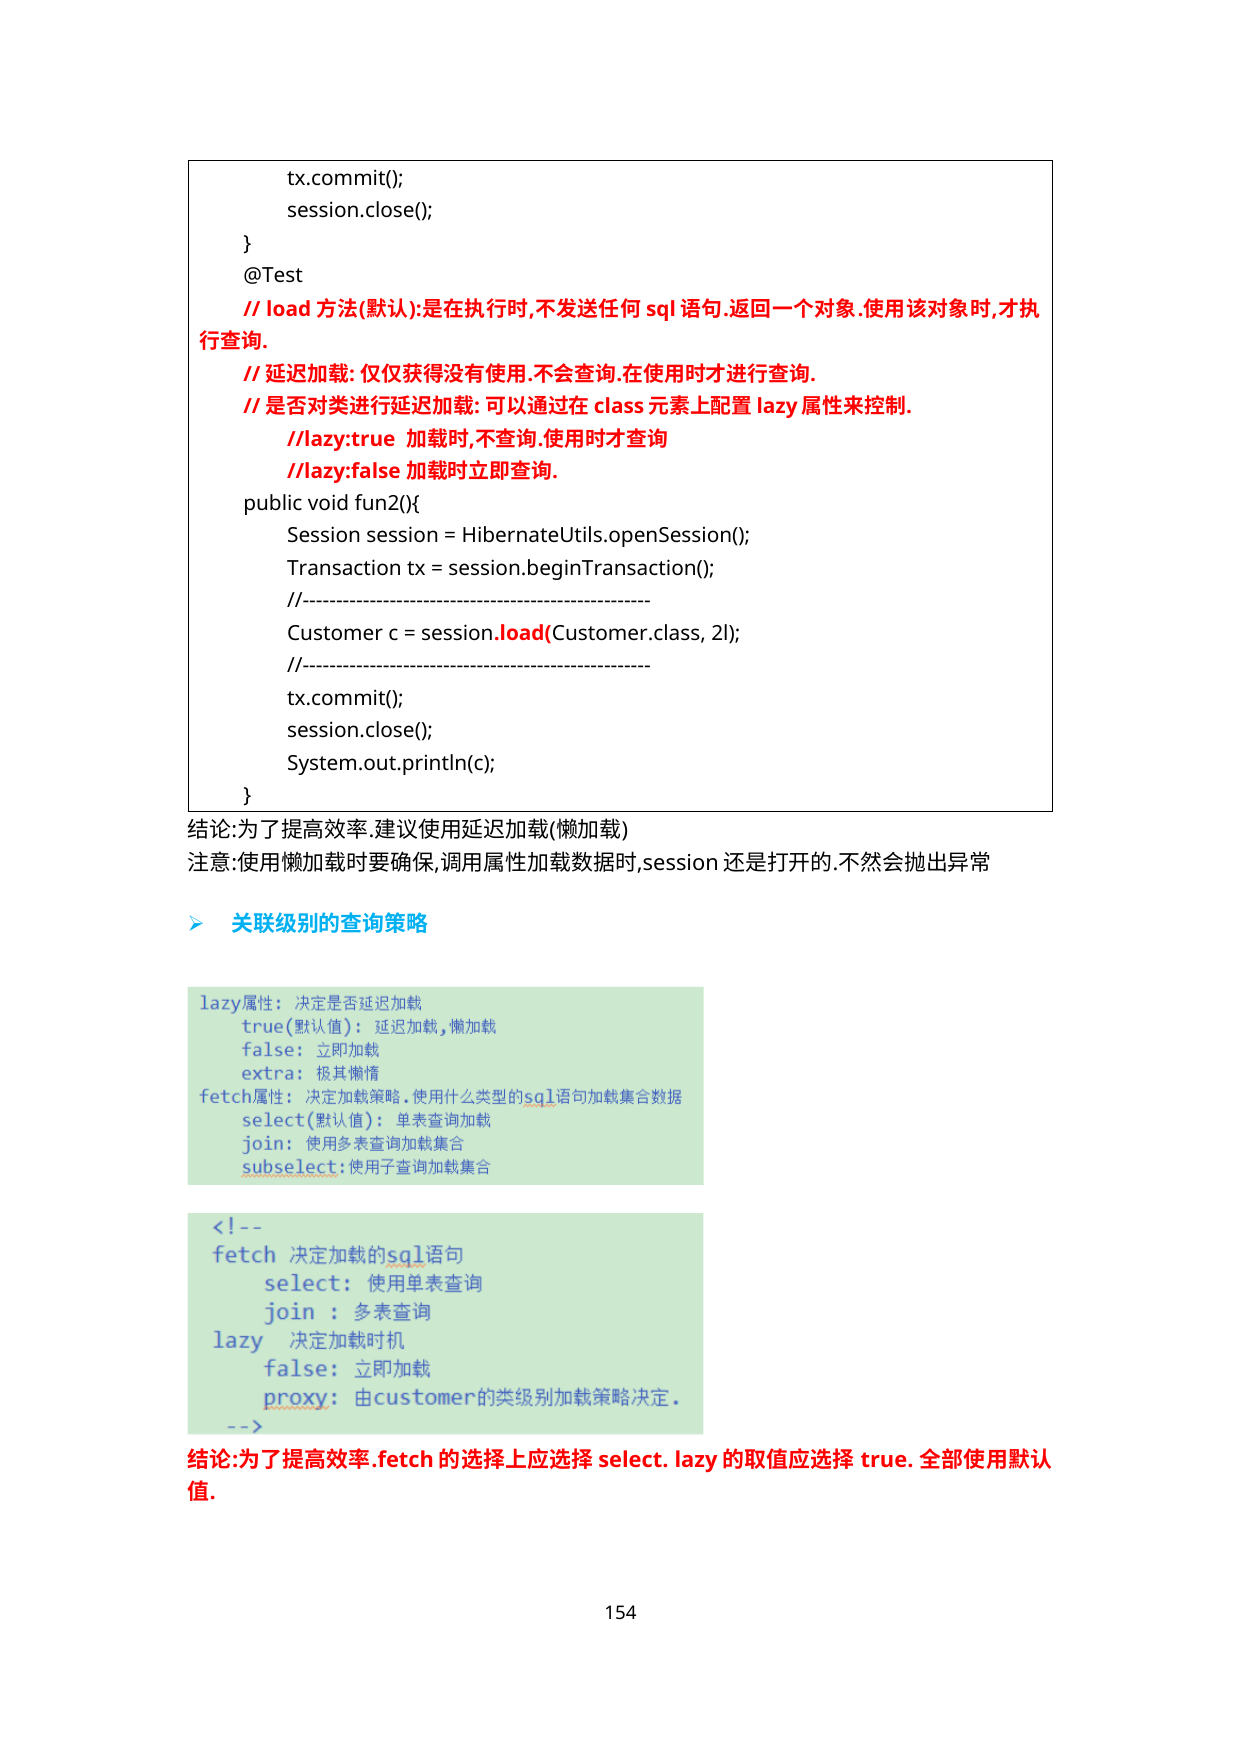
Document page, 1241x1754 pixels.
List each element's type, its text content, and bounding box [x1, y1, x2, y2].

text 结论:为了提高效率.建议使用延迟加载(懒加载) [187, 812, 1053, 844]
text 注意:使用懒加载时要确保,调用属性加载数据时,session还是打开的.不然会抛出异常 [187, 844, 1053, 877]
subtitle 关联级别的查询策略 [187, 906, 1053, 938]
text 结论:为了提高效率.fetch的选择上应选择select. lazy的取值应选择 true. 全部使用默认值. [187, 1441, 1053, 1506]
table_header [189, 161, 1052, 811]
picture [189, 916, 202, 924]
picture [187, 986, 704, 1185]
picture [187, 1213, 704, 1439]
